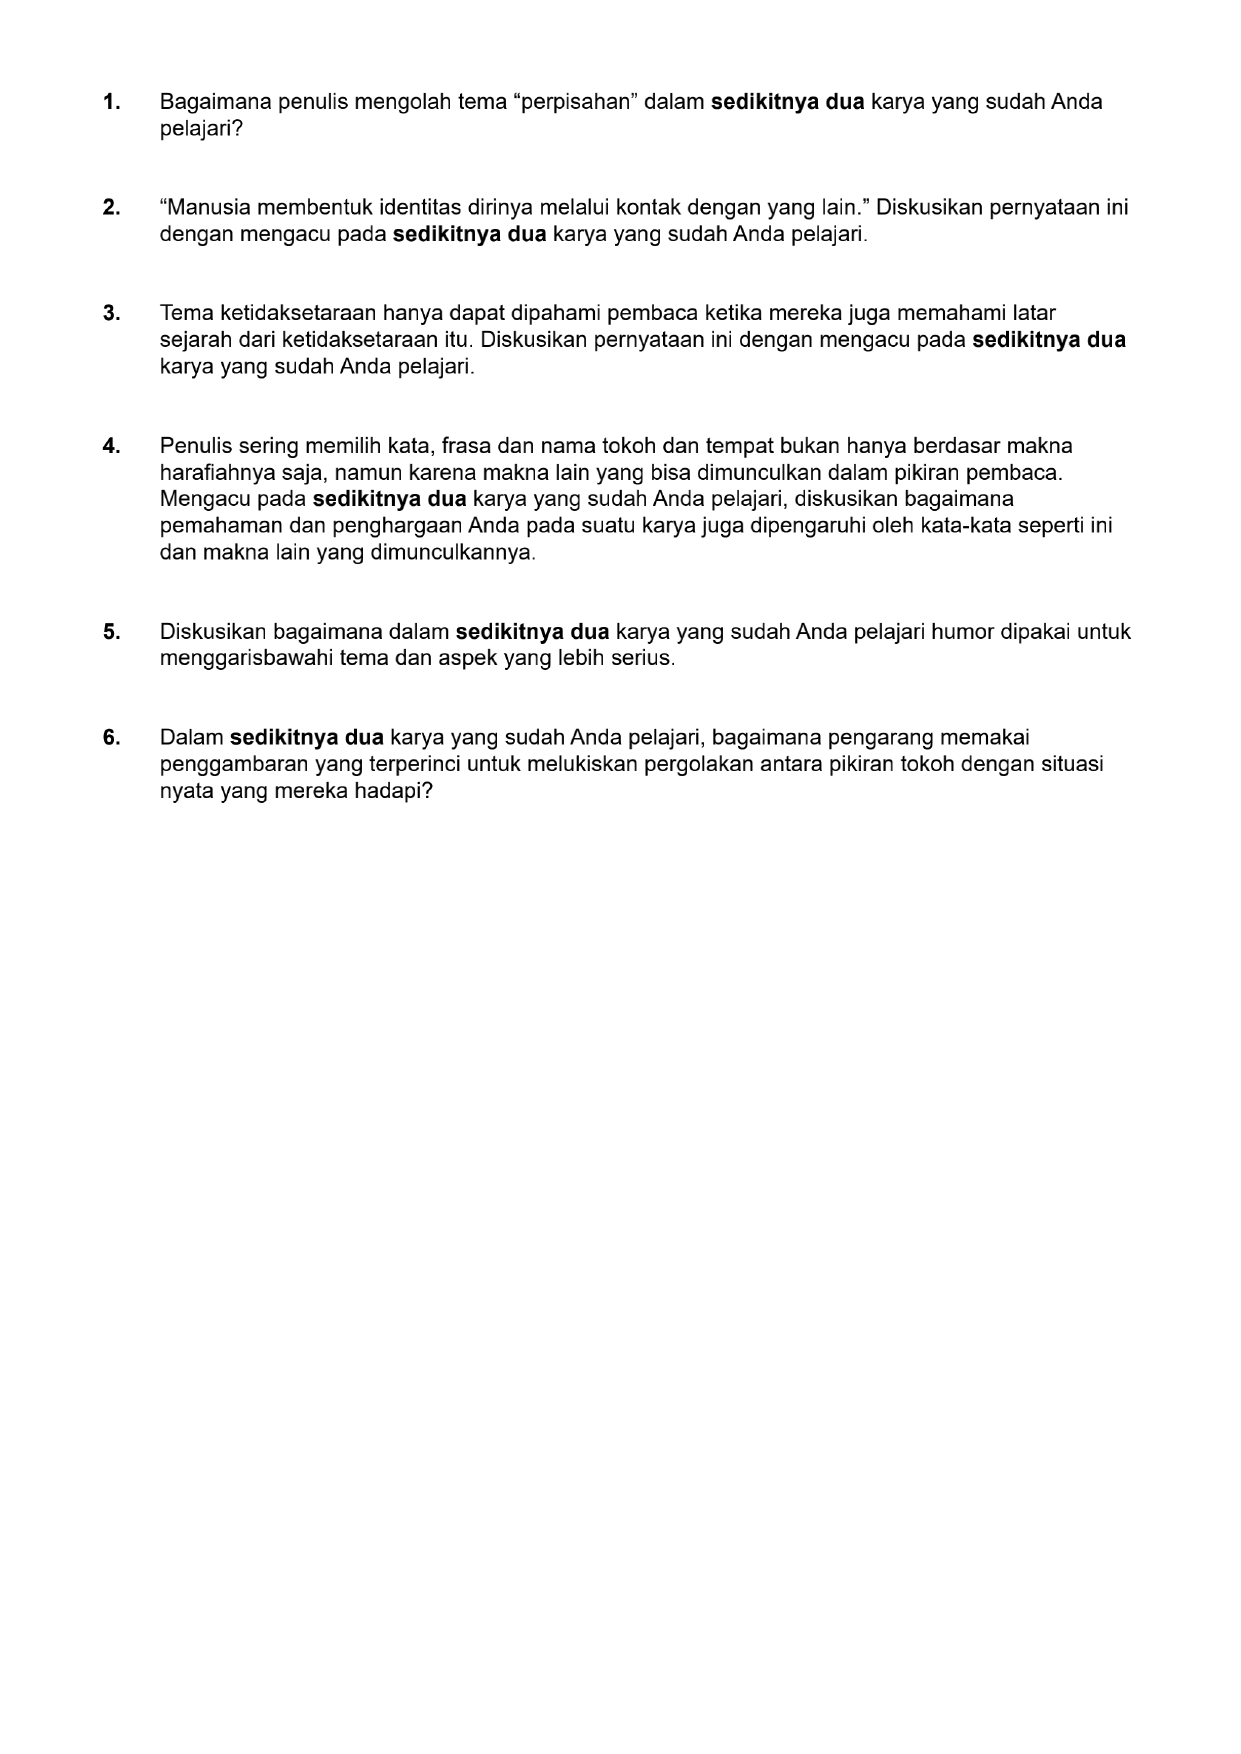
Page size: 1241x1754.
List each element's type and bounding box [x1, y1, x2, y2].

picture [75, 80, 1166, 811]
